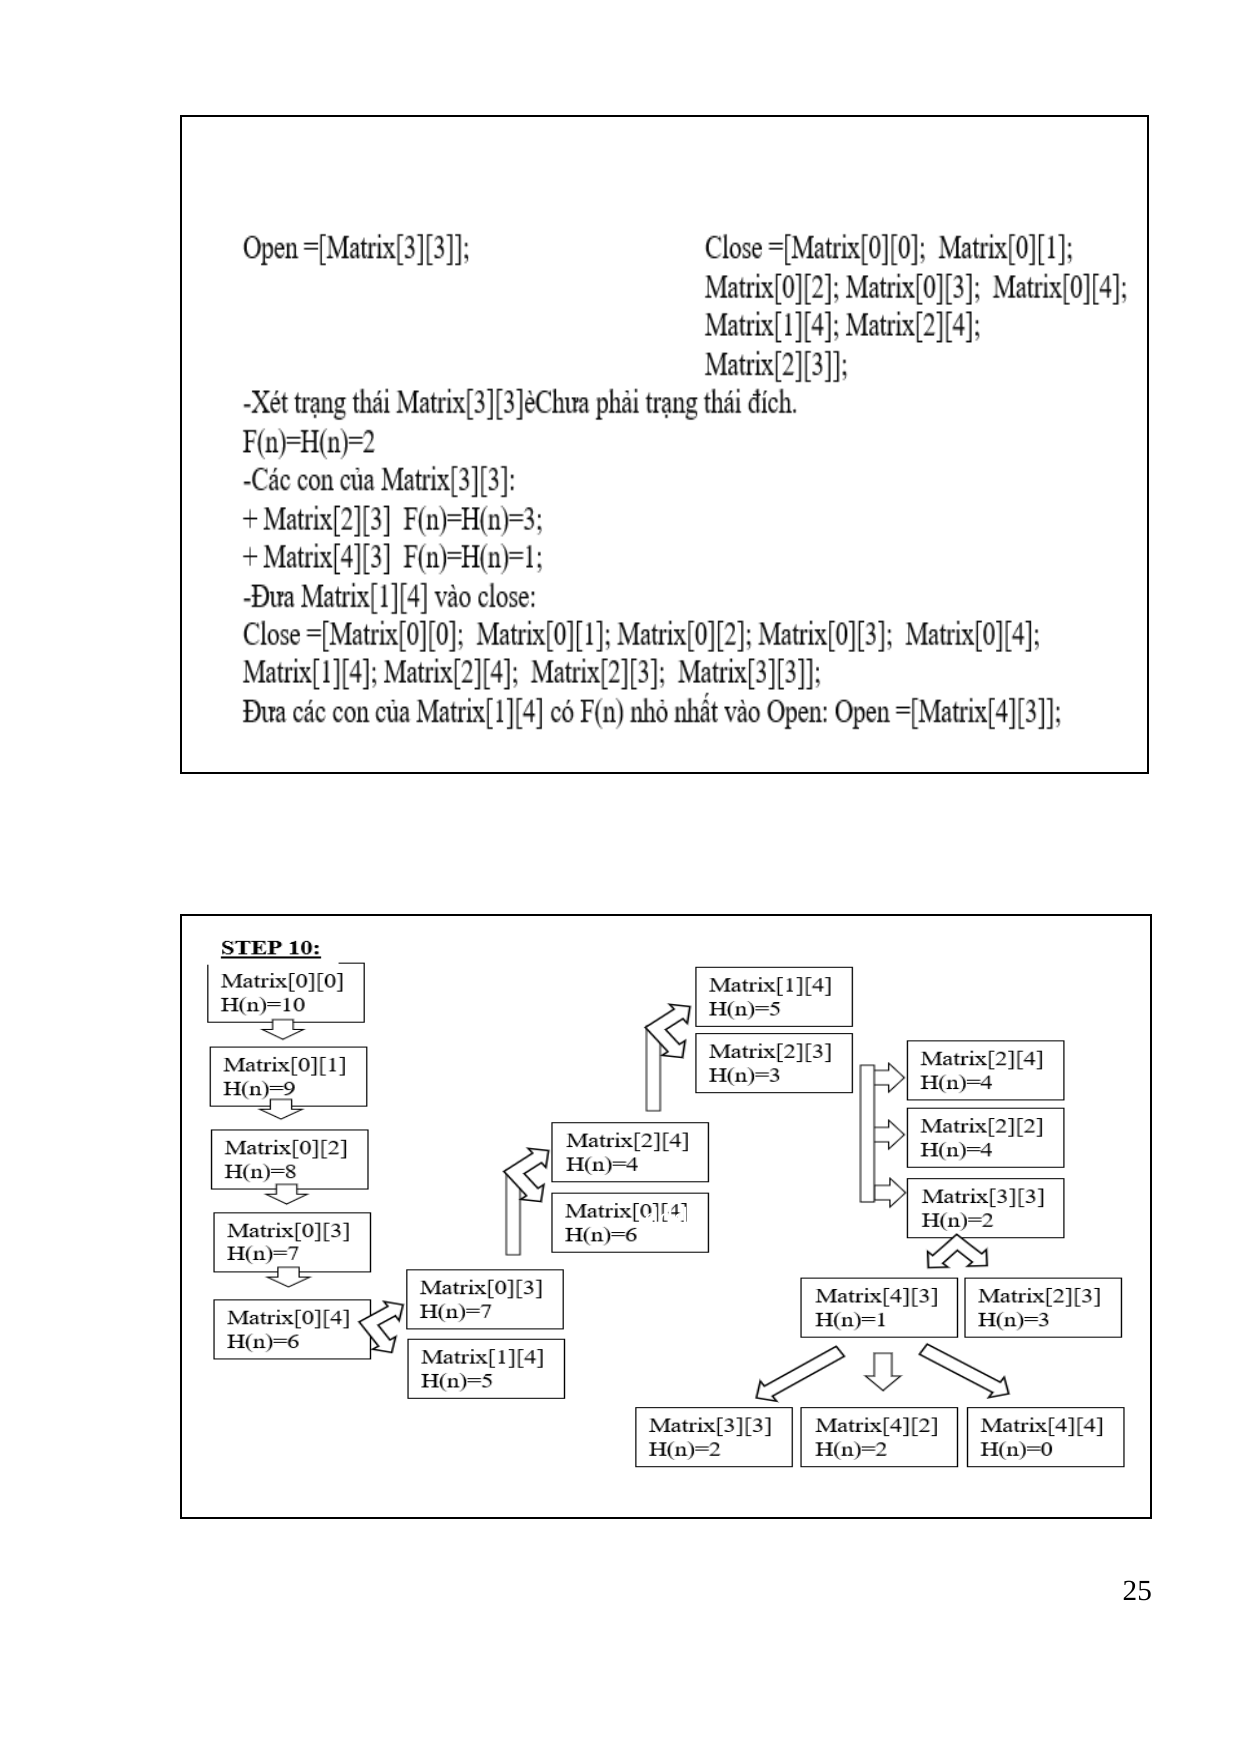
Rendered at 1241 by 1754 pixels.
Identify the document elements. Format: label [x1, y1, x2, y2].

picture [182, 117, 1147, 772]
picture [182, 916, 1150, 1517]
